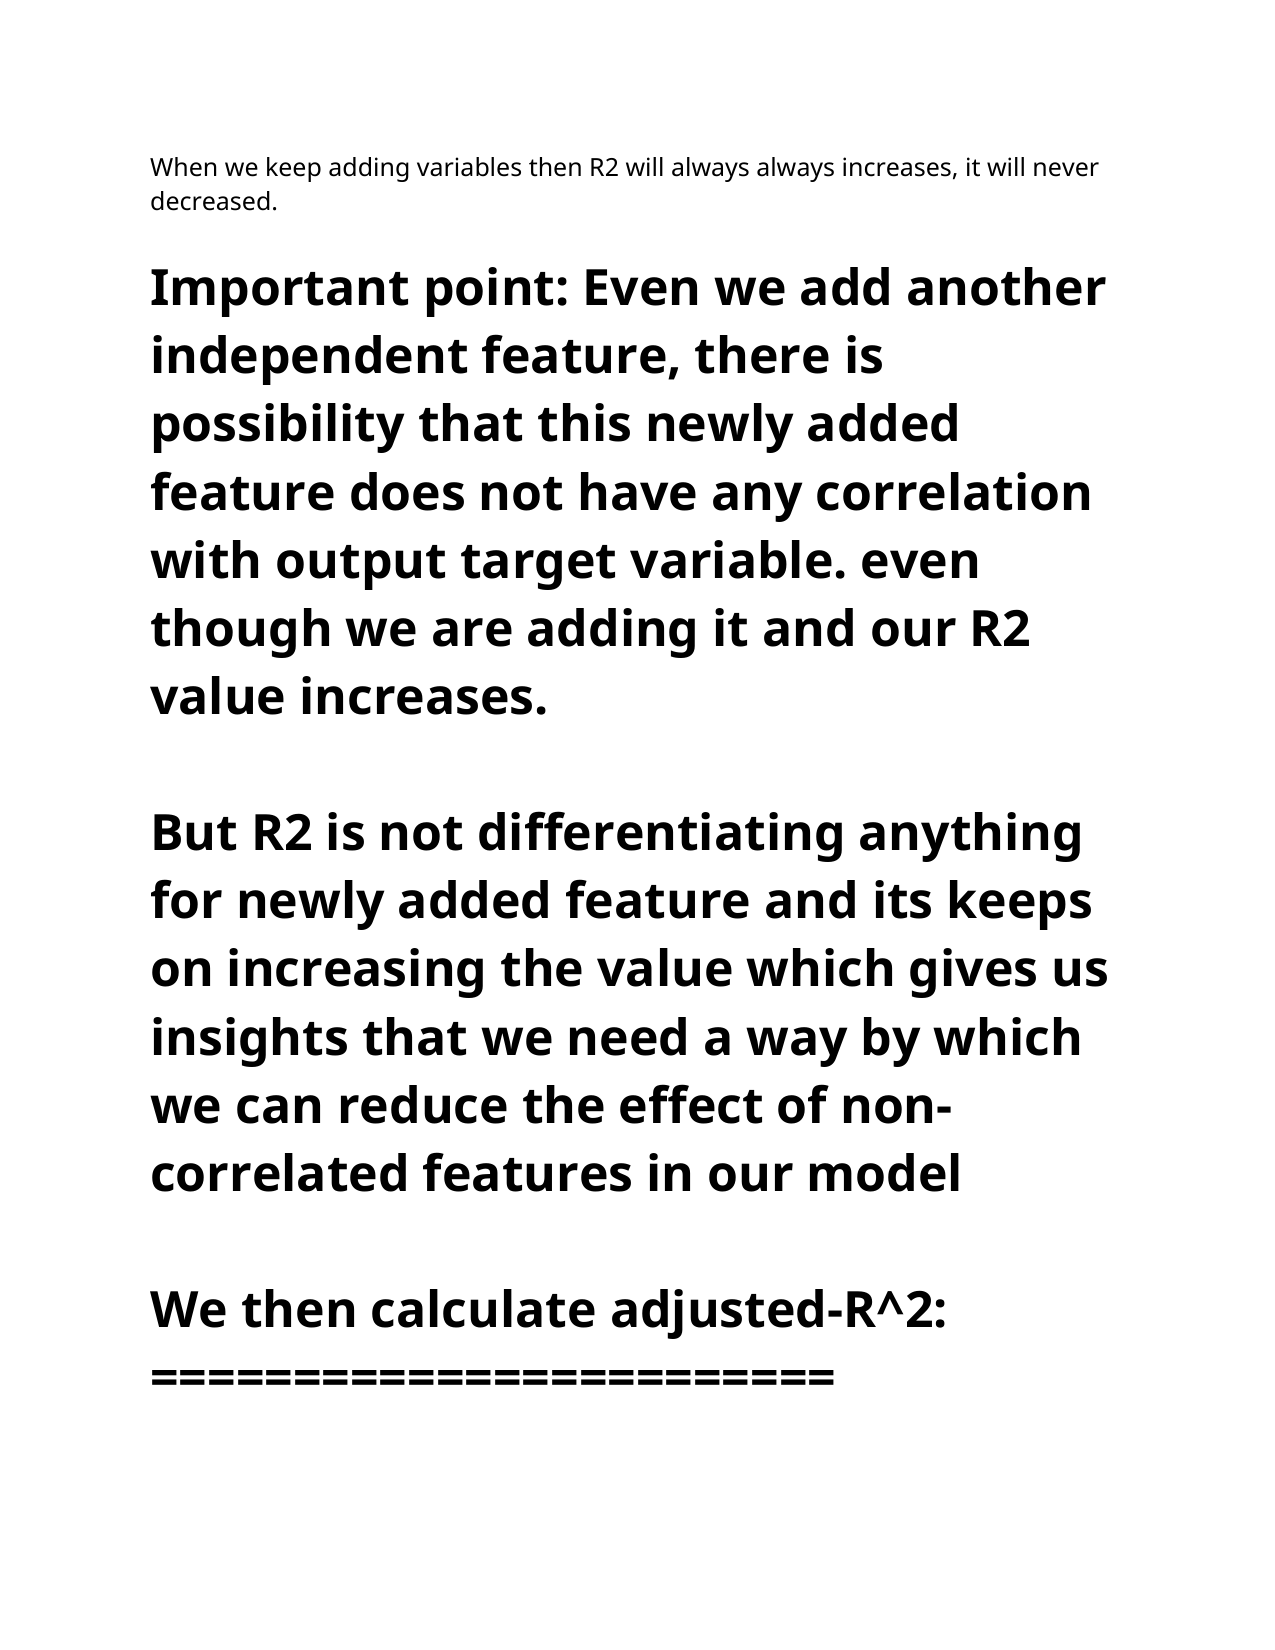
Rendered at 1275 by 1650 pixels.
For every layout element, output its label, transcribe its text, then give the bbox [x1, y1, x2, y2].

text We then calculate adjusted-R^2: [150, 1274, 1125, 1342]
text Important point: Even we add another independent feature, there is possibility that this newly added feature does not have any correlation with output target variable. even though we are adding it and our R2 value increases. [150, 252, 1125, 729]
text When we keep adding variables then R2 will always always increases, it will never decreased. [150, 150, 1125, 218]
text But R2 is not differentiating anything for newly added feature and its keeps on increasing the value which gives us insights that we need a way by which we can reduce the effect of non-correlated features in our model [150, 797, 1125, 1206]
text ======================== [150, 1342, 1125, 1410]
